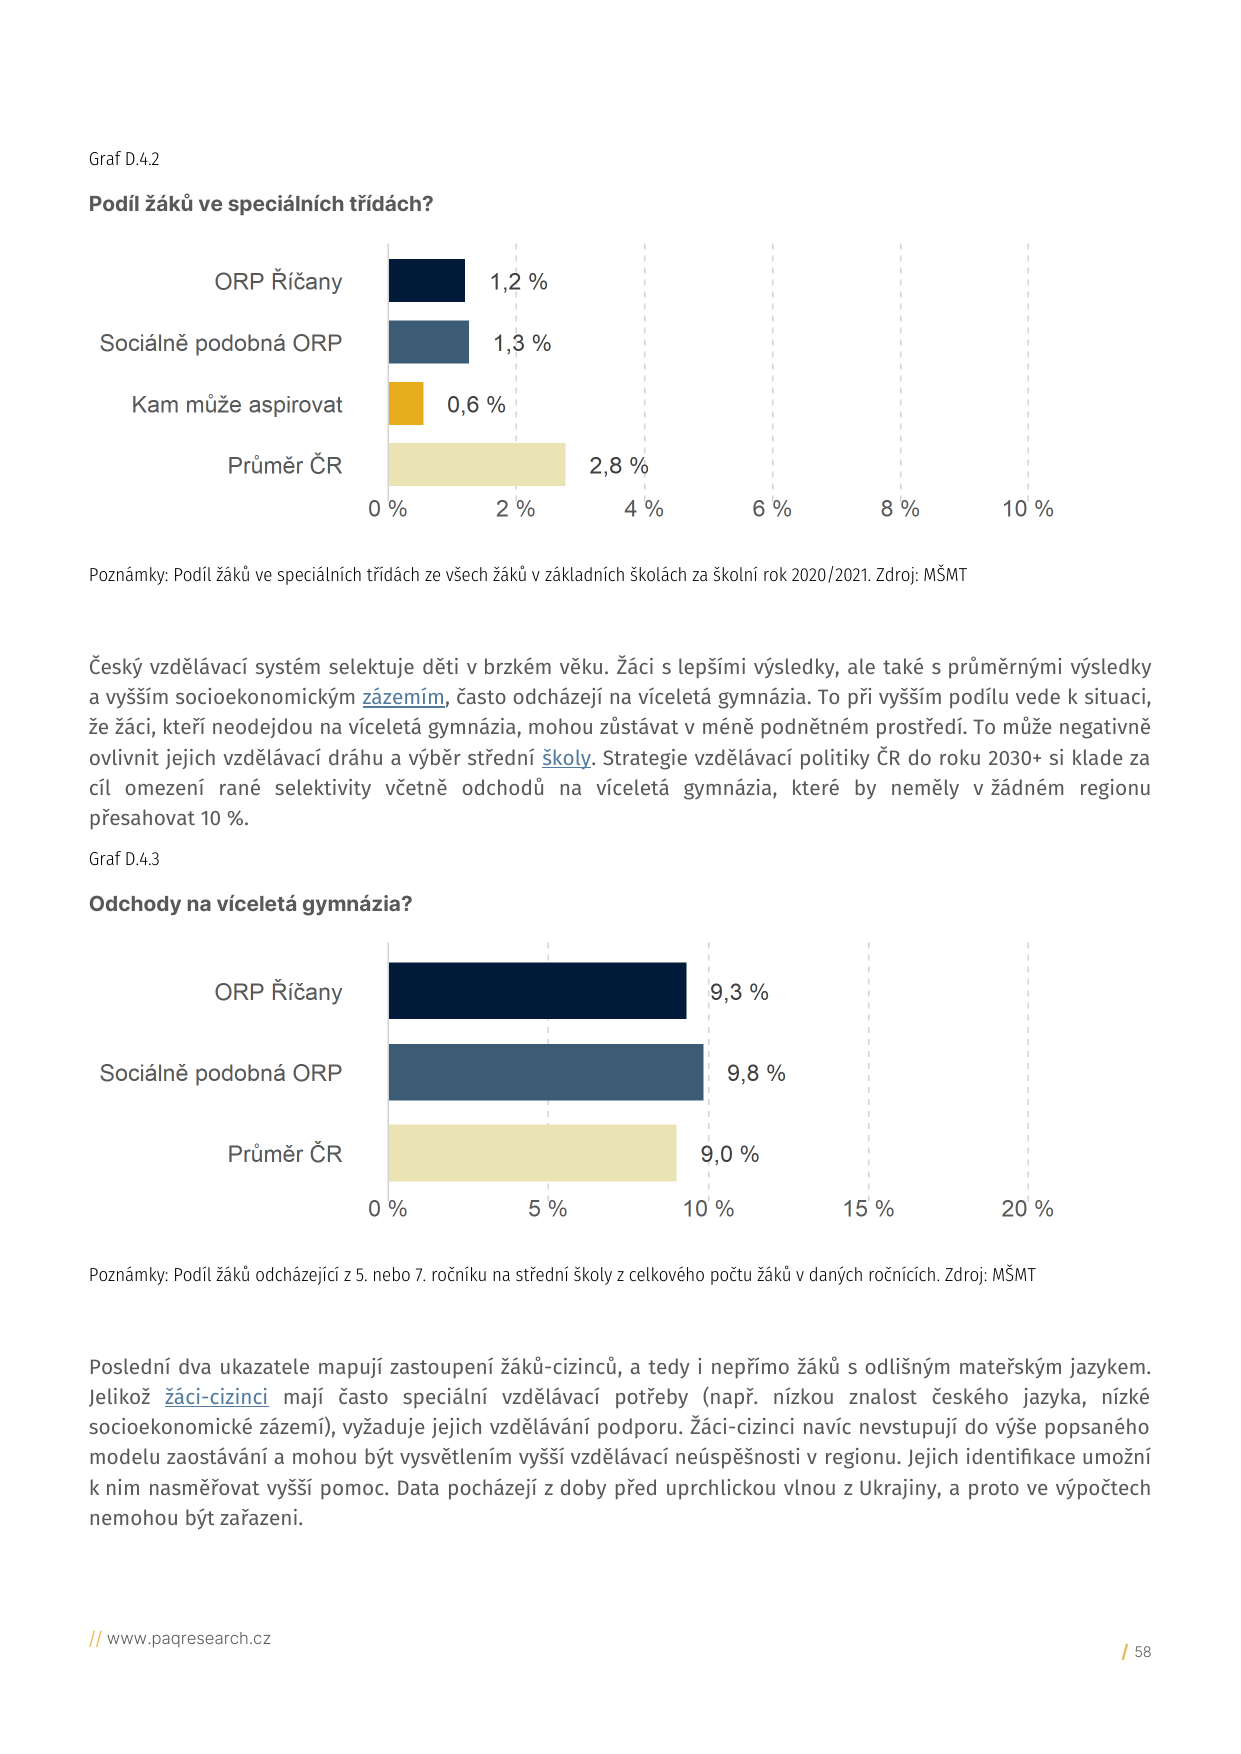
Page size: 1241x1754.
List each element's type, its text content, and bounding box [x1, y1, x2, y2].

text Poznámky: Podíl žáků odcházející z 5. nebo 7. ročníku na střední školy z celkového počtu žáků v daných ročnících. Zdroj: MŠMT [89, 1264, 1152, 1287]
text Poslední dva ukazatele mapují zastoupení žáků-cizinců, a tedy i nepřímo žáků s odlišným mateřským jazykem. Jelikož žáci-cizinci mají často speciální vzdělávací potřeby (např. nízkou znalost českého jazyka, nízké socioekonomické zázemí), vyžaduje jejich vzdělávání podporu. Žáci-cizinci navíc nevstupují do výše popsaného modelu zaostávání a mohou být vysvětlením vyšší vzdělávací neúspěšnosti v regionu. Jejich identifikace umožní k nim nasměřovat vyšší pomoc. Data pocházejí z doby před uprchlickou vlnou z Ukrajiny, a proto ve výpočtech nemohou být zařazeni. [89, 1349, 1152, 1531]
text Český vzdělávací systém selektuje děti v brzkém věku. Žáci s lepšími výsledky, ale také s průměrnými výsledky a vyšším socioekonomickým zázemím, často odcházejí na víceletá gymnázia. To při vyšším podílu vede k situaci, že žáci, kteří neodejdou na víceletá gymnázia, mohou zůstávat v méně podnětném prostředí. To může negativně ovlivnit jejich vzdělávací dráhu a výběr střední školy. Strategie vzdělávací politiky ČR do roku 2030+ si klade za cíl omezení rané selektivity včetně odchodů na víceletá gymnázia, které by neměly v žádném regionu přesahovat 10 %. [89, 649, 1152, 831]
picture [88, 216, 1139, 548]
text Poznámky: Podíl žáků ve speciálních třídách ze všech žáků v základních školách za školní rok 2020/2021. Zdroj: MŠMT [89, 564, 1152, 587]
text Odchody na víceletá gymnázia? [89, 886, 1152, 916]
text Podíl žáků ve speciálních třídách? [89, 186, 1152, 216]
text Graf D.4.3 [89, 847, 1152, 870]
text Graf D.4.2 [89, 148, 1152, 170]
picture [88, 916, 1139, 1248]
